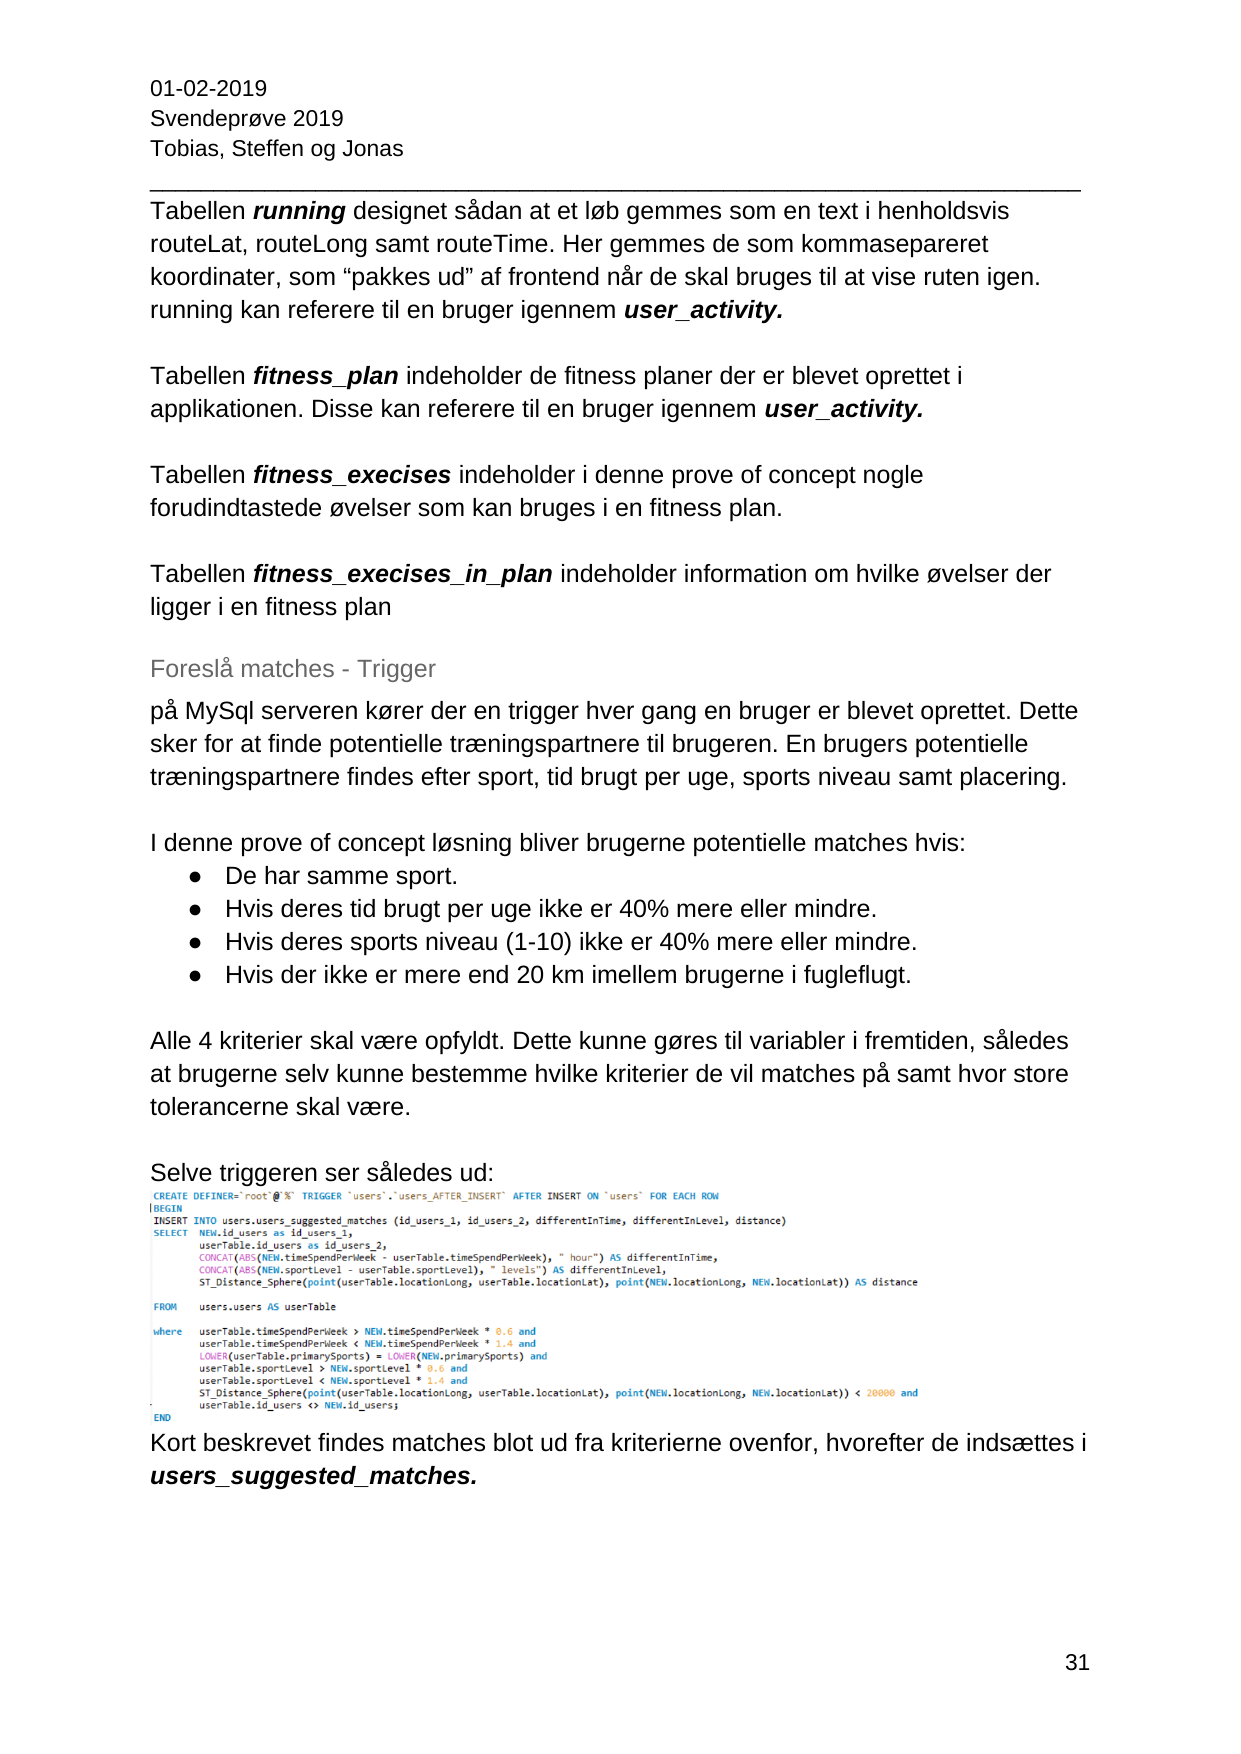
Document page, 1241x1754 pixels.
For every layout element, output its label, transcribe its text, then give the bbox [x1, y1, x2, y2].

list De har samme sport. [187, 861, 1090, 889]
text Kort beskrevet findes matches blot ud fra kriterierne ovenfor, hvorefter de indsættes i users_suggested_matches. [150, 1428, 1090, 1490]
text Selve triggeren ser således ud: [150, 1158, 1090, 1187]
text Tabellen running designet sådan at et løb gemmes som en text i henholdsvis routeLat, routeLong samt routeTime. Her gemmes de som kommasepareret koordinater, som “pakkes ud” af frontend når de skal bruges til at vise ruten igen. running kan referere til en bruger igennem user_activity. [150, 196, 1090, 324]
text Tabellen fitness_plan indeholder de fitness planer der er blevet oprettet i applikationen. Disse kan referere til en bruger igennem user_activity. [150, 361, 1090, 423]
picture [150, 1191, 942, 1425]
text Tabellen fitness_execises_in_plan indeholder information om hvilke øvelser der ligger i en fitness plan [150, 559, 1090, 621]
list Hvis deres sports niveau (1-10) ikke er 40% mere eller mindre. [187, 927, 1090, 956]
text på MySql serveren kører der en trigger hver gang en bruger er blevet oprettet. Dette sker for at finde potentielle træningspartnere til brugeren. En brugers potentielle træningspartnere findes efter sport, tid brugt per uge, sports niveau samt placering. [150, 696, 1090, 790]
list Hvis deres tid brugt per uge ikke er 40% mere eller mindre. [187, 894, 1090, 922]
text I denne prove of concept løsning bliver brugerne potentielle matches hvis: [150, 828, 1090, 856]
subtitle Foreslå matches - Trigger [150, 654, 1090, 683]
text Alle 4 kriterier skal være opfyldt. Dette kunne gøres til variabler i fremtiden, således at brugerne selv kunne bestemme hvilke kriterier de vil matches på samt hvor store tolerancerne skal være. [150, 1026, 1090, 1121]
list Hvis der ikke er mere end 20 km imellem brugerne i fugleflugt. [187, 960, 1090, 988]
text Tabellen fitness_execises indeholder i denne prove of concept nogle forudindtastede øvelser som kan bruges i en fitness plan. [150, 460, 1090, 522]
